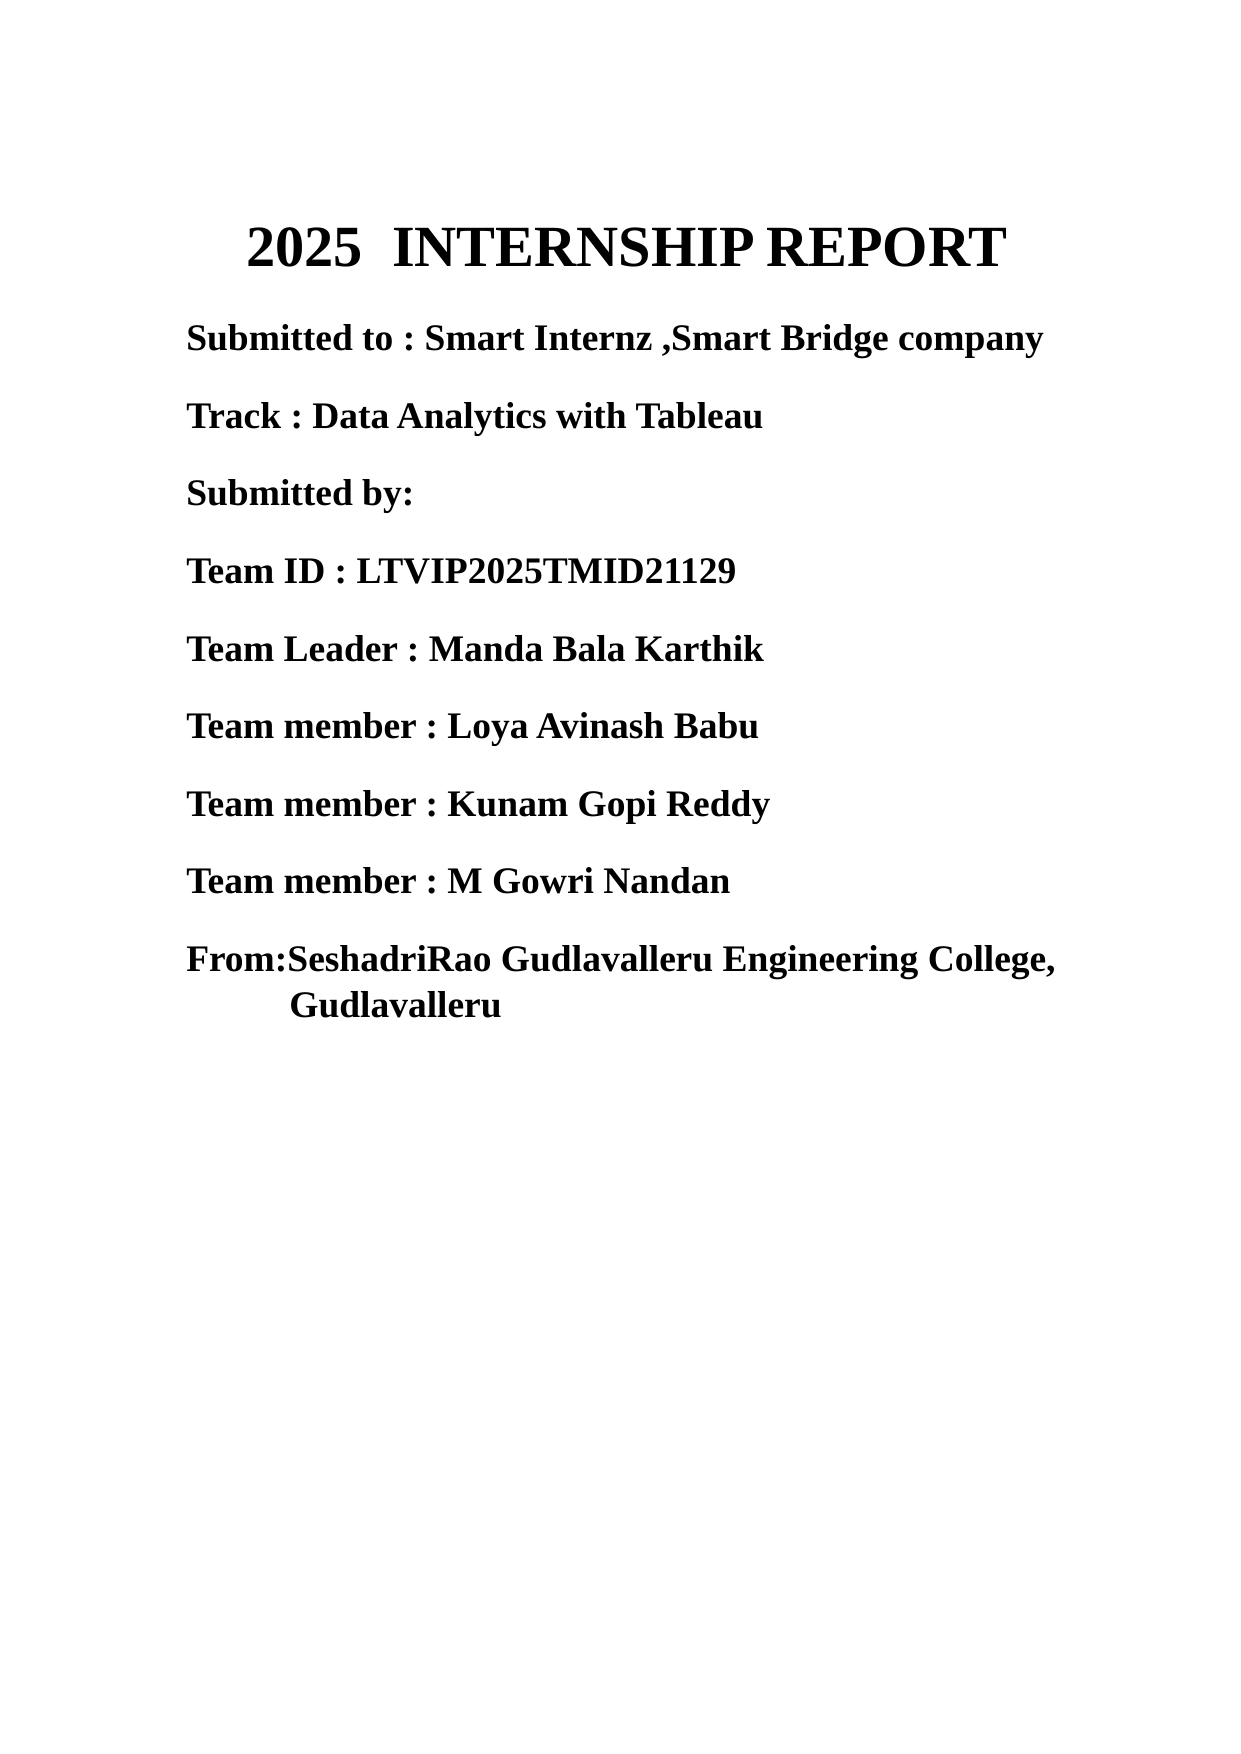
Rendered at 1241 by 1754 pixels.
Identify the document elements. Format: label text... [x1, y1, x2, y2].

text Submitted to : Smart Internz ,Smart Bridge company [186, 316, 1081, 359]
text From:SeshadriRao Gudlavalleru Engineering College, [186, 936, 1081, 979]
text Team member : M Gowri Nandan [186, 859, 1081, 902]
text Team member : Kunam Gopi Reddy [186, 781, 1081, 824]
text Submitted by: [186, 471, 1081, 514]
text Team member : Loya Avinash Babu [186, 703, 1081, 747]
text Team ID : LTVIP2025TMID21129 [186, 548, 1081, 591]
text Team Leader : Manda Bala Karthik [186, 626, 1081, 669]
text 2025 INTERNSHIP REPORT [246, 212, 1081, 279]
text Track : Data Analytics with Tableau [186, 393, 1081, 436]
text Gudlavalleru [186, 983, 1081, 1026]
